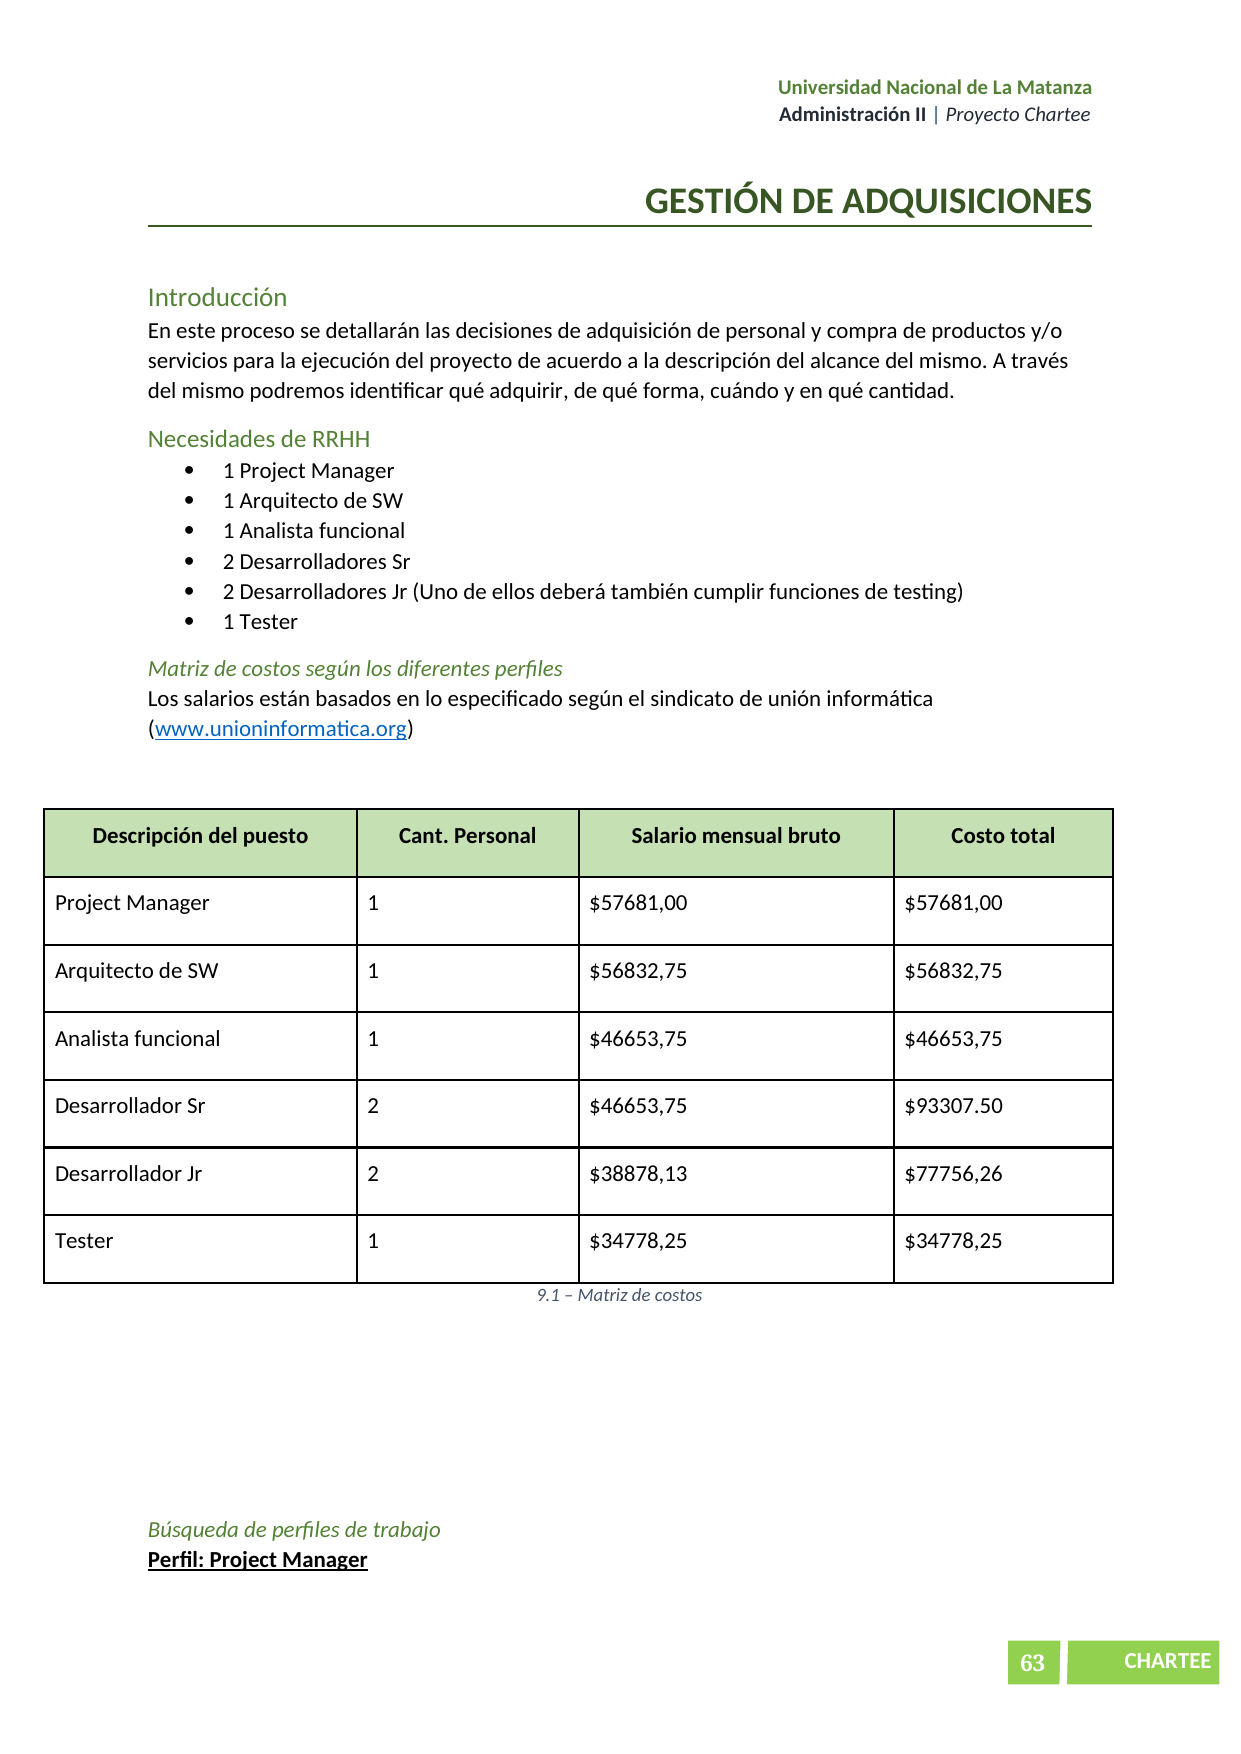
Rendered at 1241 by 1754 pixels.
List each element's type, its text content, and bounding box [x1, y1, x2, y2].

table_cell $57681,00 [895, 878, 1112, 943]
table_cell 1 [358, 1216, 578, 1282]
list 1 Analista funcional [185, 517, 1092, 545]
table_cell Desarrollador Sr [45, 1081, 356, 1146]
table_cell $34778,25 [580, 1216, 893, 1282]
text Perfil: Project Manager [148, 1545, 1092, 1573]
table_header Salario mensual bruto [580, 810, 893, 876]
table_cell Project Manager [45, 878, 356, 943]
list 1 Arquitecto de SW [185, 486, 1092, 514]
table_cell $56832,75 [580, 946, 893, 1011]
table_cell 1 [358, 1013, 578, 1079]
table_cell $56832,75 [895, 946, 1112, 1011]
list 2 Desarrolladores Jr (Uno de ellos deberá también cumplir funciones de testing) [185, 577, 1092, 605]
subtitle Búsqueda de perfiles de trabajo [148, 1515, 1092, 1543]
table_cell 2 [358, 1081, 578, 1146]
table_header Descripción del puesto [45, 810, 356, 876]
text Los salarios están basados en lo especificado según el sindicato de unión informática (www.unioninformatica.org) [148, 684, 1092, 743]
subtitle GESTIÓN DE ADQUISICIONES [148, 177, 1092, 225]
table_header Costo total [895, 810, 1112, 876]
table_cell $46653,75 [895, 1013, 1112, 1079]
table_cell Arquitecto de SW [45, 946, 356, 1011]
table_cell Desarrollador Jr [45, 1149, 356, 1214]
table_cell Tester [45, 1216, 356, 1282]
list 1 Project Manager [185, 456, 1092, 484]
table_header Cant. Personal [358, 810, 578, 876]
table_cell $77756,26 [895, 1149, 1112, 1214]
table_cell $57681,00 [580, 878, 893, 943]
table_cell $93307.50 [895, 1081, 1112, 1146]
subtitle Matriz de costos según los diferentes perfiles [148, 654, 1092, 682]
table_cell 2 [358, 1149, 578, 1214]
table_cell Analista funcional [45, 1013, 356, 1079]
subtitle Introducción [148, 280, 1092, 313]
table_cell $34778,25 [895, 1216, 1112, 1282]
table_cell 1 [358, 878, 578, 943]
list 1 Tester [185, 607, 1092, 635]
table_cell $46653,75 [580, 1013, 893, 1079]
table_cell $38878,13 [580, 1149, 893, 1214]
text 9.1 – Matriz de costos [148, 1284, 1092, 1307]
text En este proceso se detallarán las decisiones de adquisición de personal y compra de productos y/o servicios para la ejecución del proyecto de acuerdo a la descripción del alcance del mismo. A través del mismo podremos identificar qué adquirir, de qué forma, cuándo y en qué cantidad. [148, 316, 1092, 404]
subtitle Necesidades de RRHH [148, 423, 1092, 454]
table_cell 1 [358, 946, 578, 1011]
table_cell $46653,75 [580, 1081, 893, 1146]
list 2 Desarrolladores Sr [185, 547, 1092, 575]
